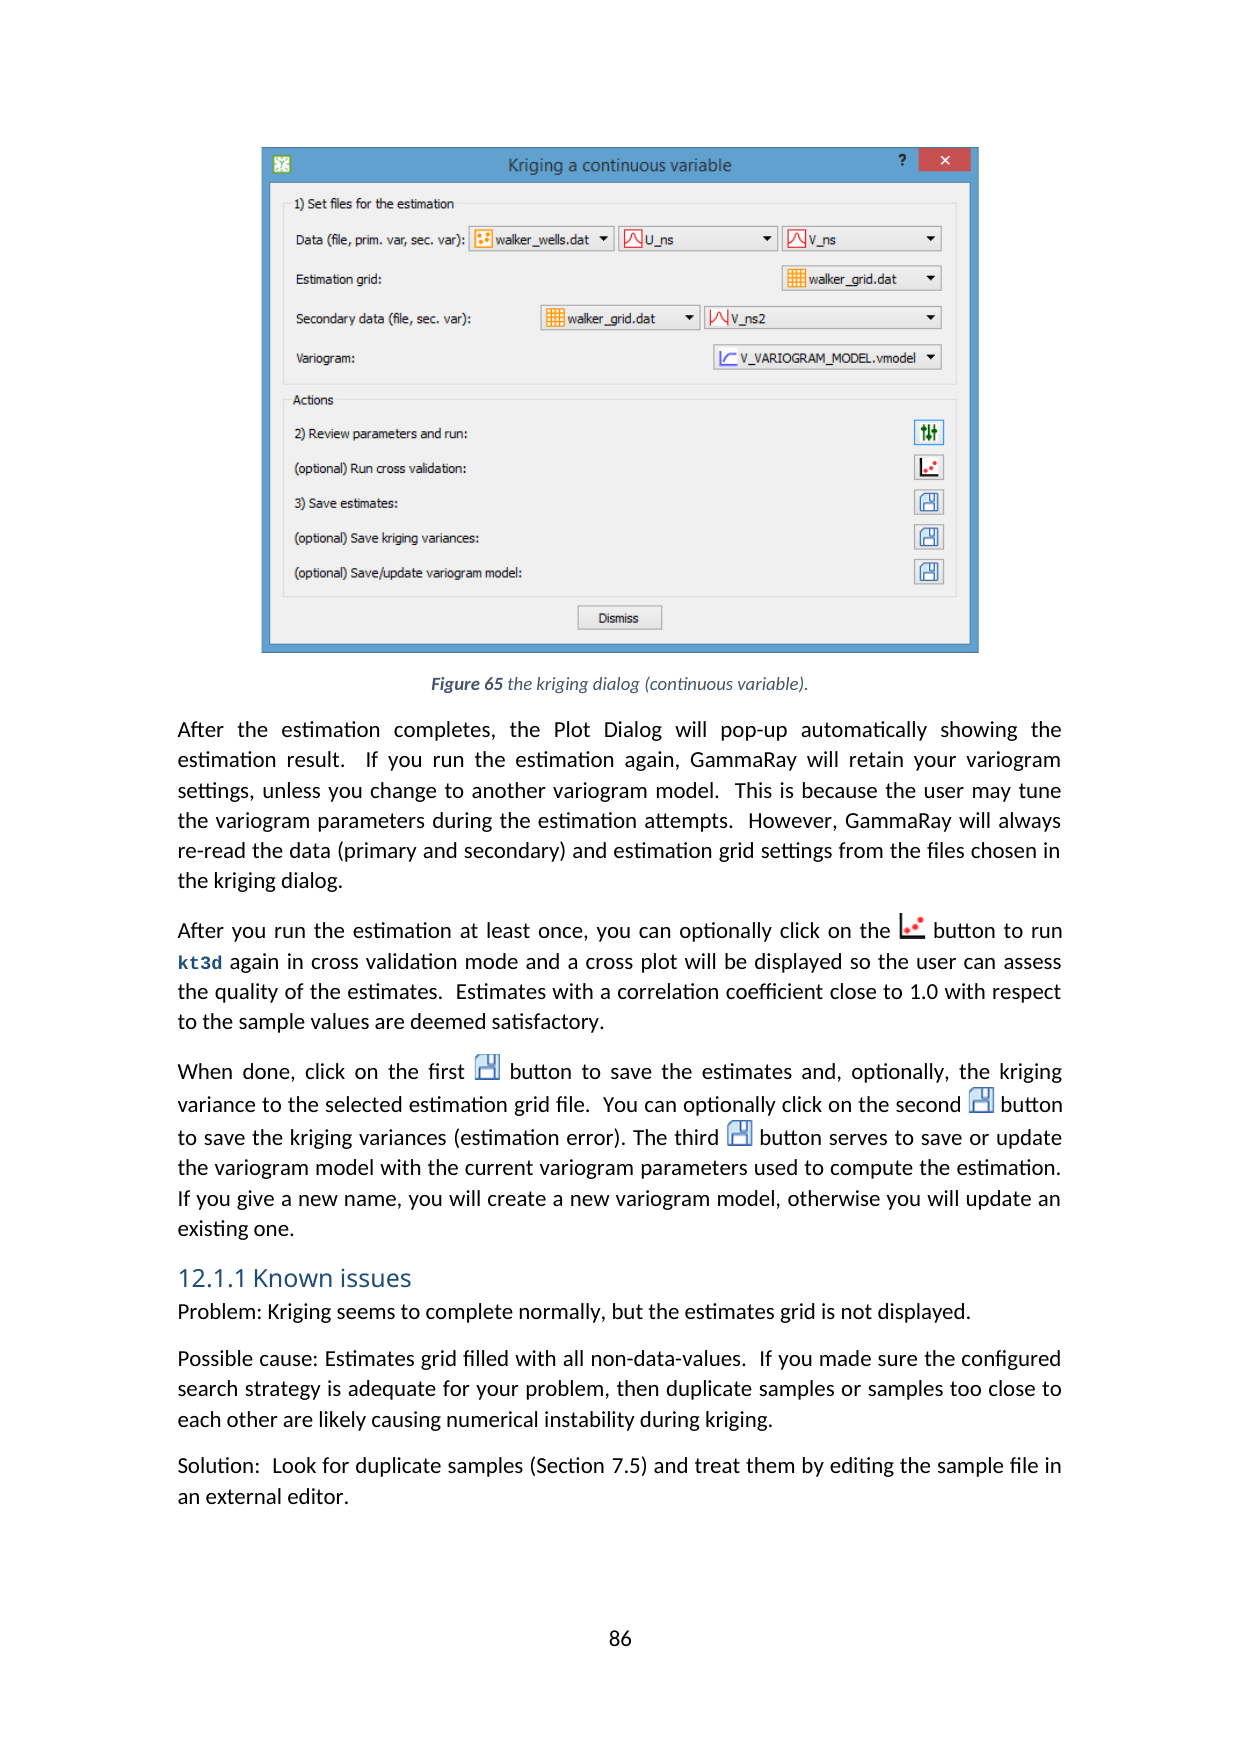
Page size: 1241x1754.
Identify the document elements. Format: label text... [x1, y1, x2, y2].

text Problem: Kriging seems to complete normally, but the estimates grid is not displayed. [177, 1297, 1063, 1326]
picture [968, 1087, 995, 1113]
picture [261, 147, 979, 653]
subtitle Known issues [177, 1261, 1063, 1295]
text After the estimation completes, the Plot Dialog will pop-up automatically showing the estimation result. If you run the estimation again, GammaRay will retain your variogram settings, unless you change to another variogram model. This is because the user may tune the variogram parameters during the estimation attempts. However, GammaRay will always re-read the data (primary and secondary) and estimation grid settings from the files chosen in the kriging dialog. [177, 715, 1063, 894]
text Figure 65 the kriging dialog (continuous variable). [177, 672, 1063, 694]
text Solution: Look for duplicate samples (Section 7.5) and treat them by editing the sample file in an external editor. [177, 1452, 1063, 1510]
picture [899, 913, 926, 939]
text After you run the estimation at least once, you can optionally click on the button to run kt3d again in cross validation mode and a cross plot will be displayed so the user can assess the quality of the estimates. Estimates with a correlation coefficient close to 1.0 with respect to the sample values are deemed satisfactory. [177, 913, 1063, 1035]
picture [474, 1054, 500, 1080]
text When done, click on the first button to save the estimates and, optionally, the kriging variance to the selected estimation grid file. You can optionally click on the second button to save the kriging variances (estimation error). The third button serves to save or update the variogram model with the current variogram parameters used to compute the estimation. If you give a new name, you will create a new variogram model, otherwise you will update an existing one. [177, 1054, 1063, 1242]
text Possible cause: Estimates grid filled with all non-data-values. If you made sure the configured search strategy is adequate for your problem, then duplicate samples or samples too close to each other are likely causing numerical instability during kriging. [177, 1344, 1063, 1433]
picture [727, 1120, 753, 1146]
